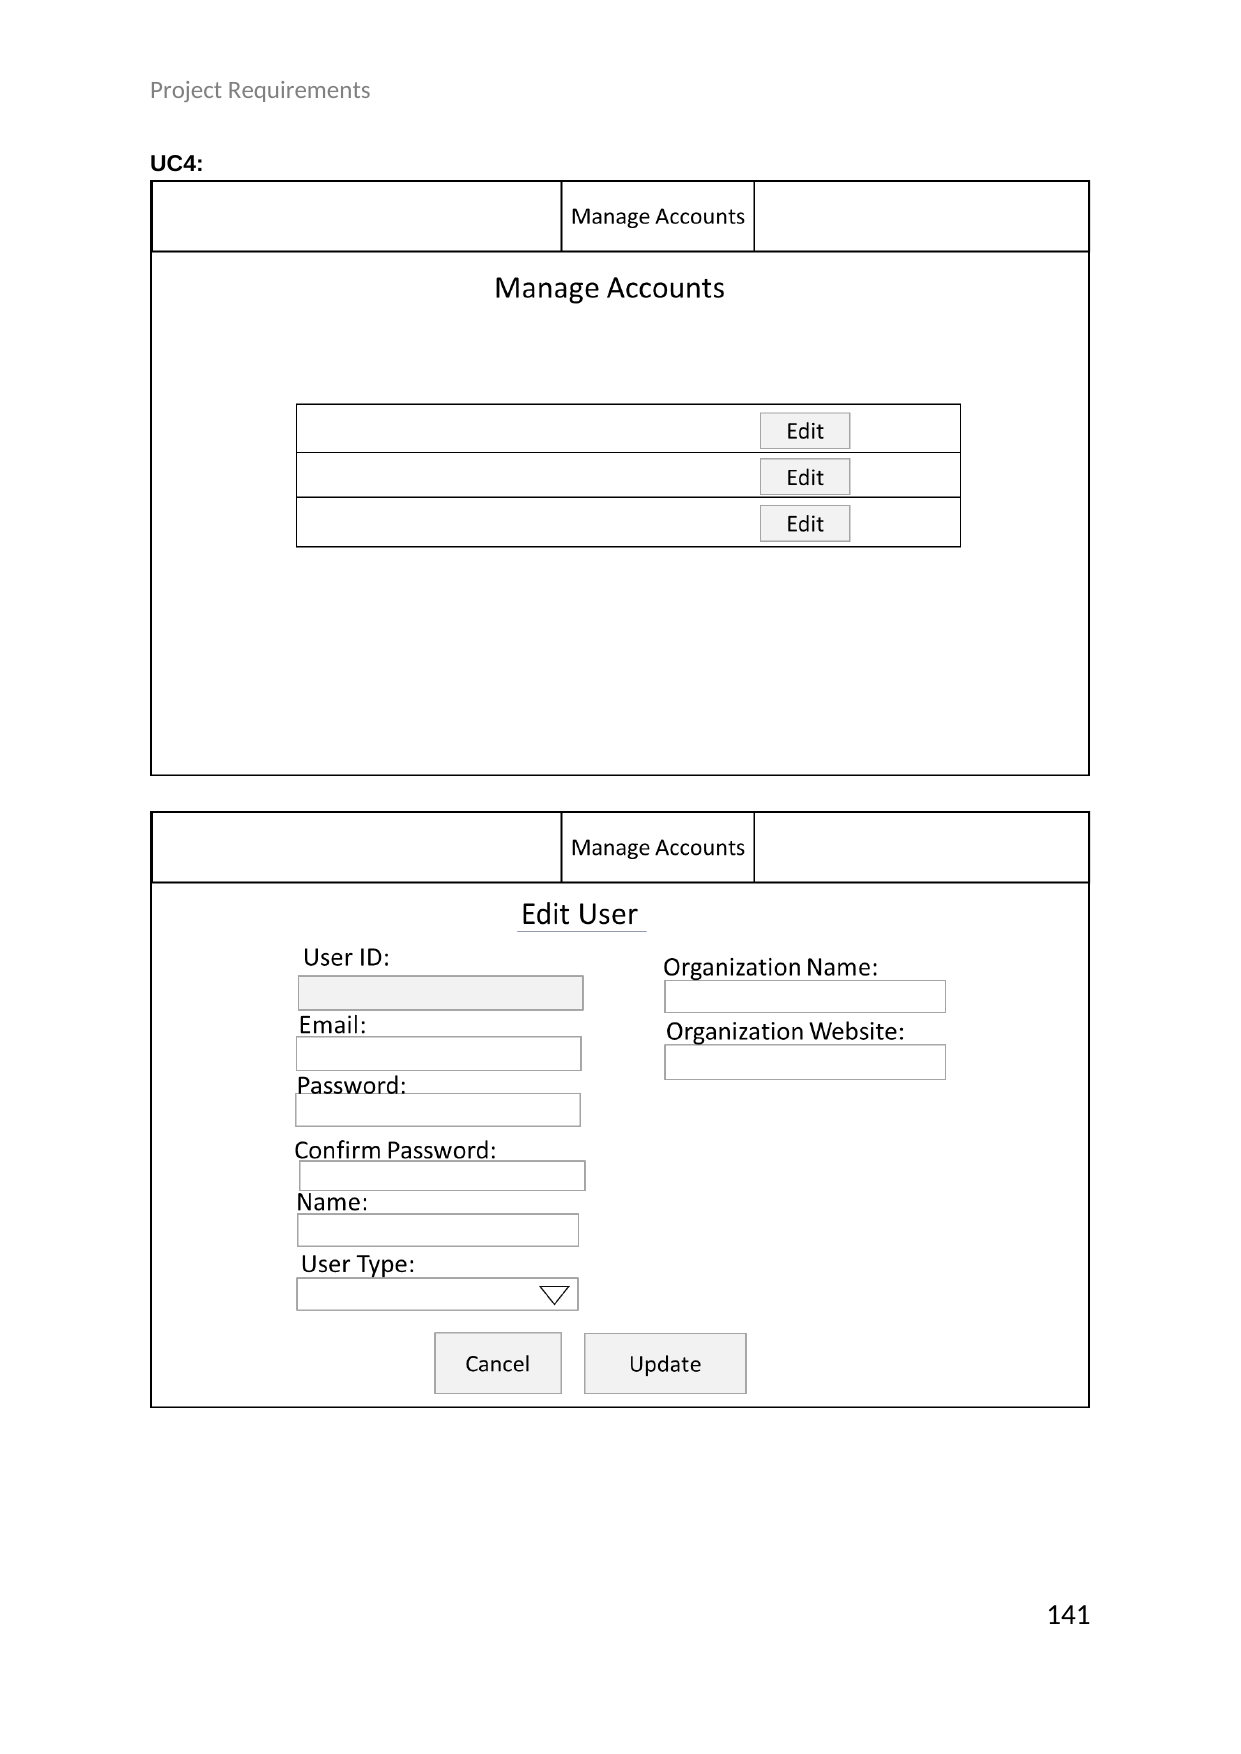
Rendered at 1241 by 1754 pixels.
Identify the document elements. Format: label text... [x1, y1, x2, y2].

picture [150, 180, 1091, 776]
picture [150, 811, 1091, 1408]
text UC4: [150, 150, 1090, 176]
